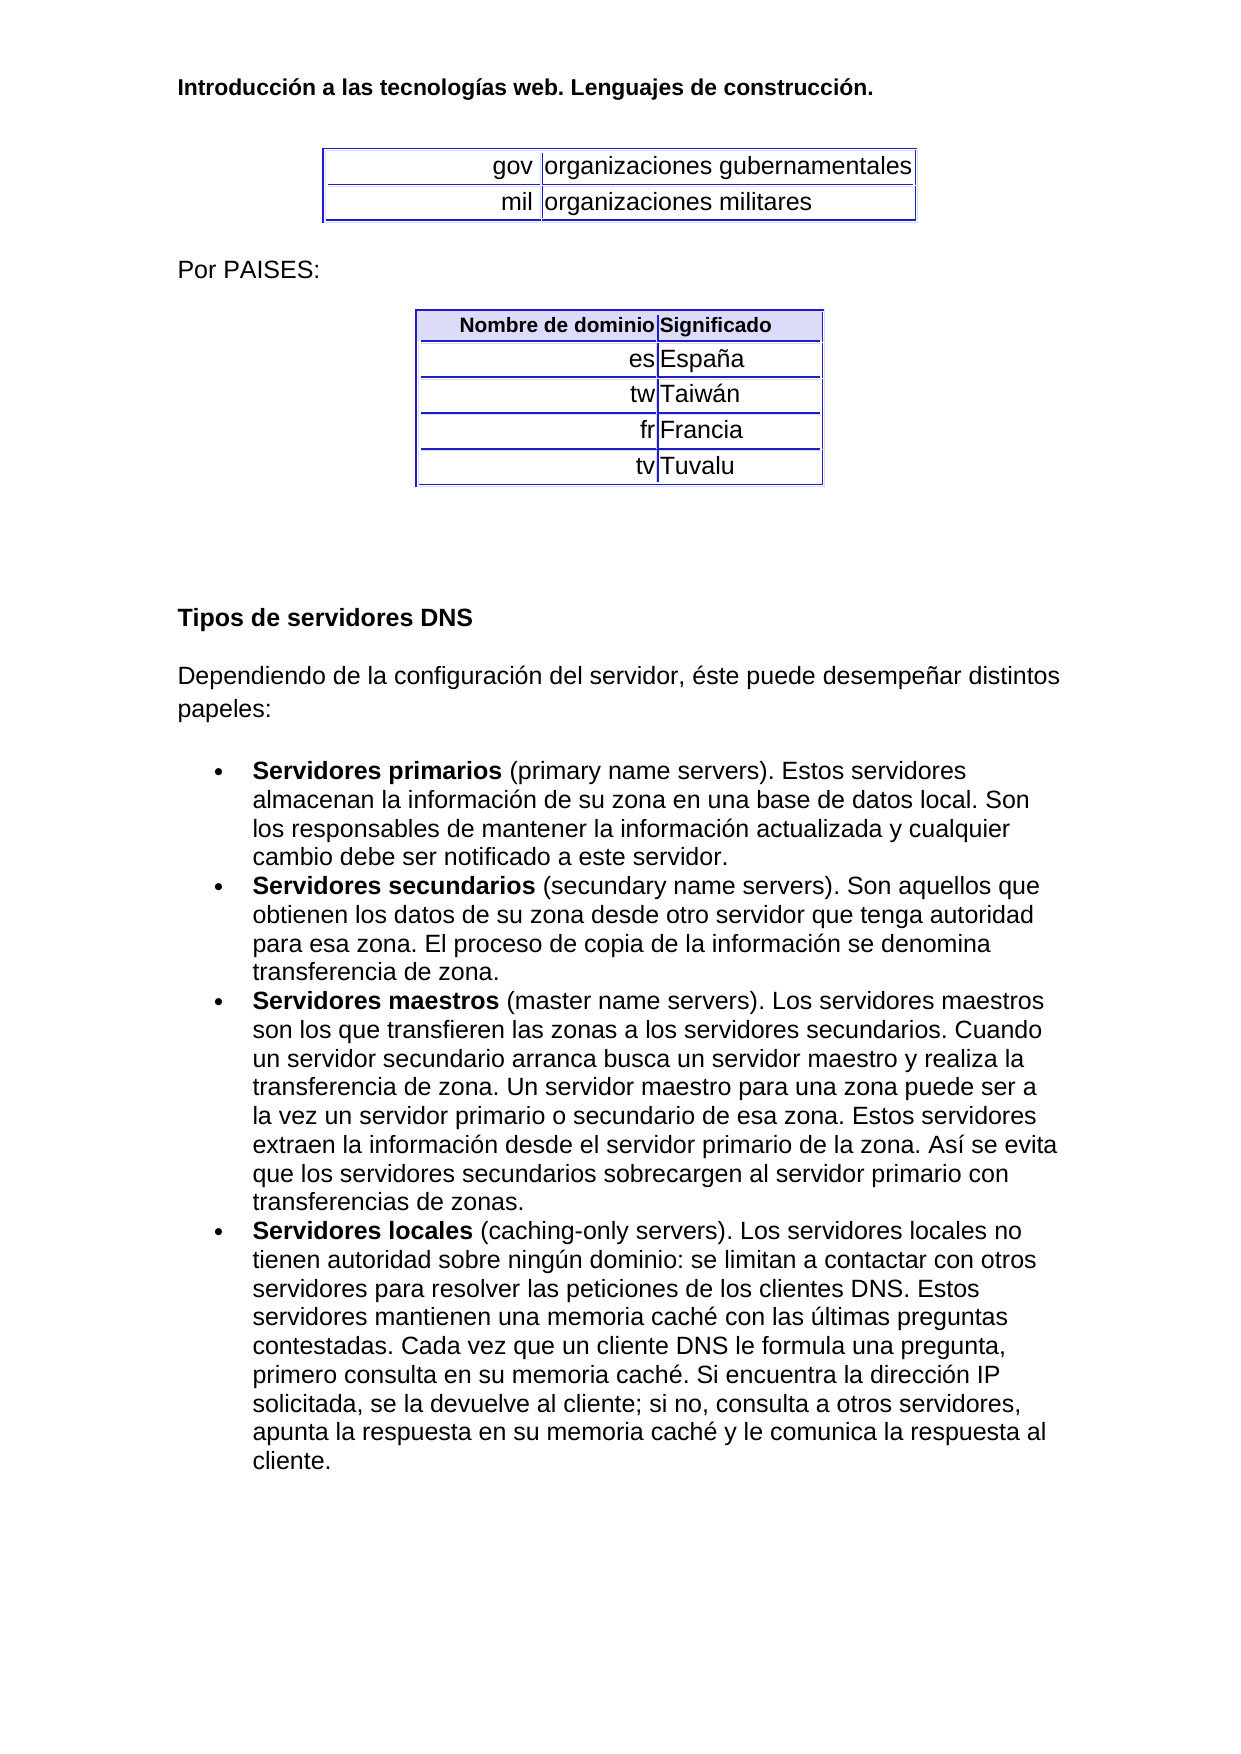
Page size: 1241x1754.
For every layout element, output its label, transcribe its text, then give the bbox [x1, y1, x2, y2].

table_header Significado [657, 313, 822, 340]
text Por PAISES: [177, 222, 1063, 284]
table_cell organizaciones militares [542, 184, 915, 219]
table_cell fr [419, 412, 656, 448]
list Servidores locales (caching-only servers). Los servidores locales no tienen autoridad sobre ningún dominio: se limitan a contactar con otros servidores para resolver las peticiones de los clientes DNS. Estos servidores mantienen una memoria caché con las últimas preguntas contestadas. Cada vez que un cliente DNS le formula una pregunta, primero consulta en su memoria caché. Si encuentra la dirección IP solicitada, se la devuelve al cliente; si no, consulta a otros servidores, apunta la respuesta en su memoria caché y le comunica la respuesta al cliente. [215, 1216, 1063, 1475]
table_cell Francia [659, 412, 822, 448]
table_cell mil [326, 184, 542, 219]
table_cell Tuvalu [657, 448, 823, 484]
list Servidores primarios (primary name servers). Estos servidores almacenan la información de su zona en una base de datos local. Son los responsables de mantener la información actualizada y cualquier cambio debe ser notificado a este servidor. [215, 756, 1063, 871]
table_header Nombre de dominio [419, 313, 657, 340]
table_cell España [659, 340, 822, 376]
list Servidores maestros (master name servers). Los servidores maestros son los que transfieren las zonas a los servidores secundarios. Cuando un servidor secundario arranca busca un servidor maestro y realiza la transferencia de zona. Un servidor maestro para una zona puede ser a la vez un servidor primario o secundario de esa zona. Estos servidores extraen la información desde el servidor primario de la zona. Así se evita que los servidores secundarios sobrecargen al servidor primario con transferencias de zonas. [215, 986, 1063, 1216]
table_cell organizaciones gubernamentales [542, 151, 915, 183]
list Servidores secundarios (secundary name servers). Son aquellos que obtienen los datos de su zona desde otro servidor que tenga autoridad para esa zona. El proceso de copia de la información se denomina transferencia de zona. [215, 871, 1063, 986]
table_cell gov [326, 151, 542, 183]
table_cell Taiwán [659, 376, 822, 412]
subtitle Tipos de servidores DNS [177, 603, 1063, 632]
table_cell tw [419, 376, 656, 412]
text Dependiendo de la configuración del servidor, éste puede desempeñar distintos papeles: [177, 661, 1063, 723]
table_cell es [419, 340, 656, 376]
table_cell tv [417, 448, 657, 484]
